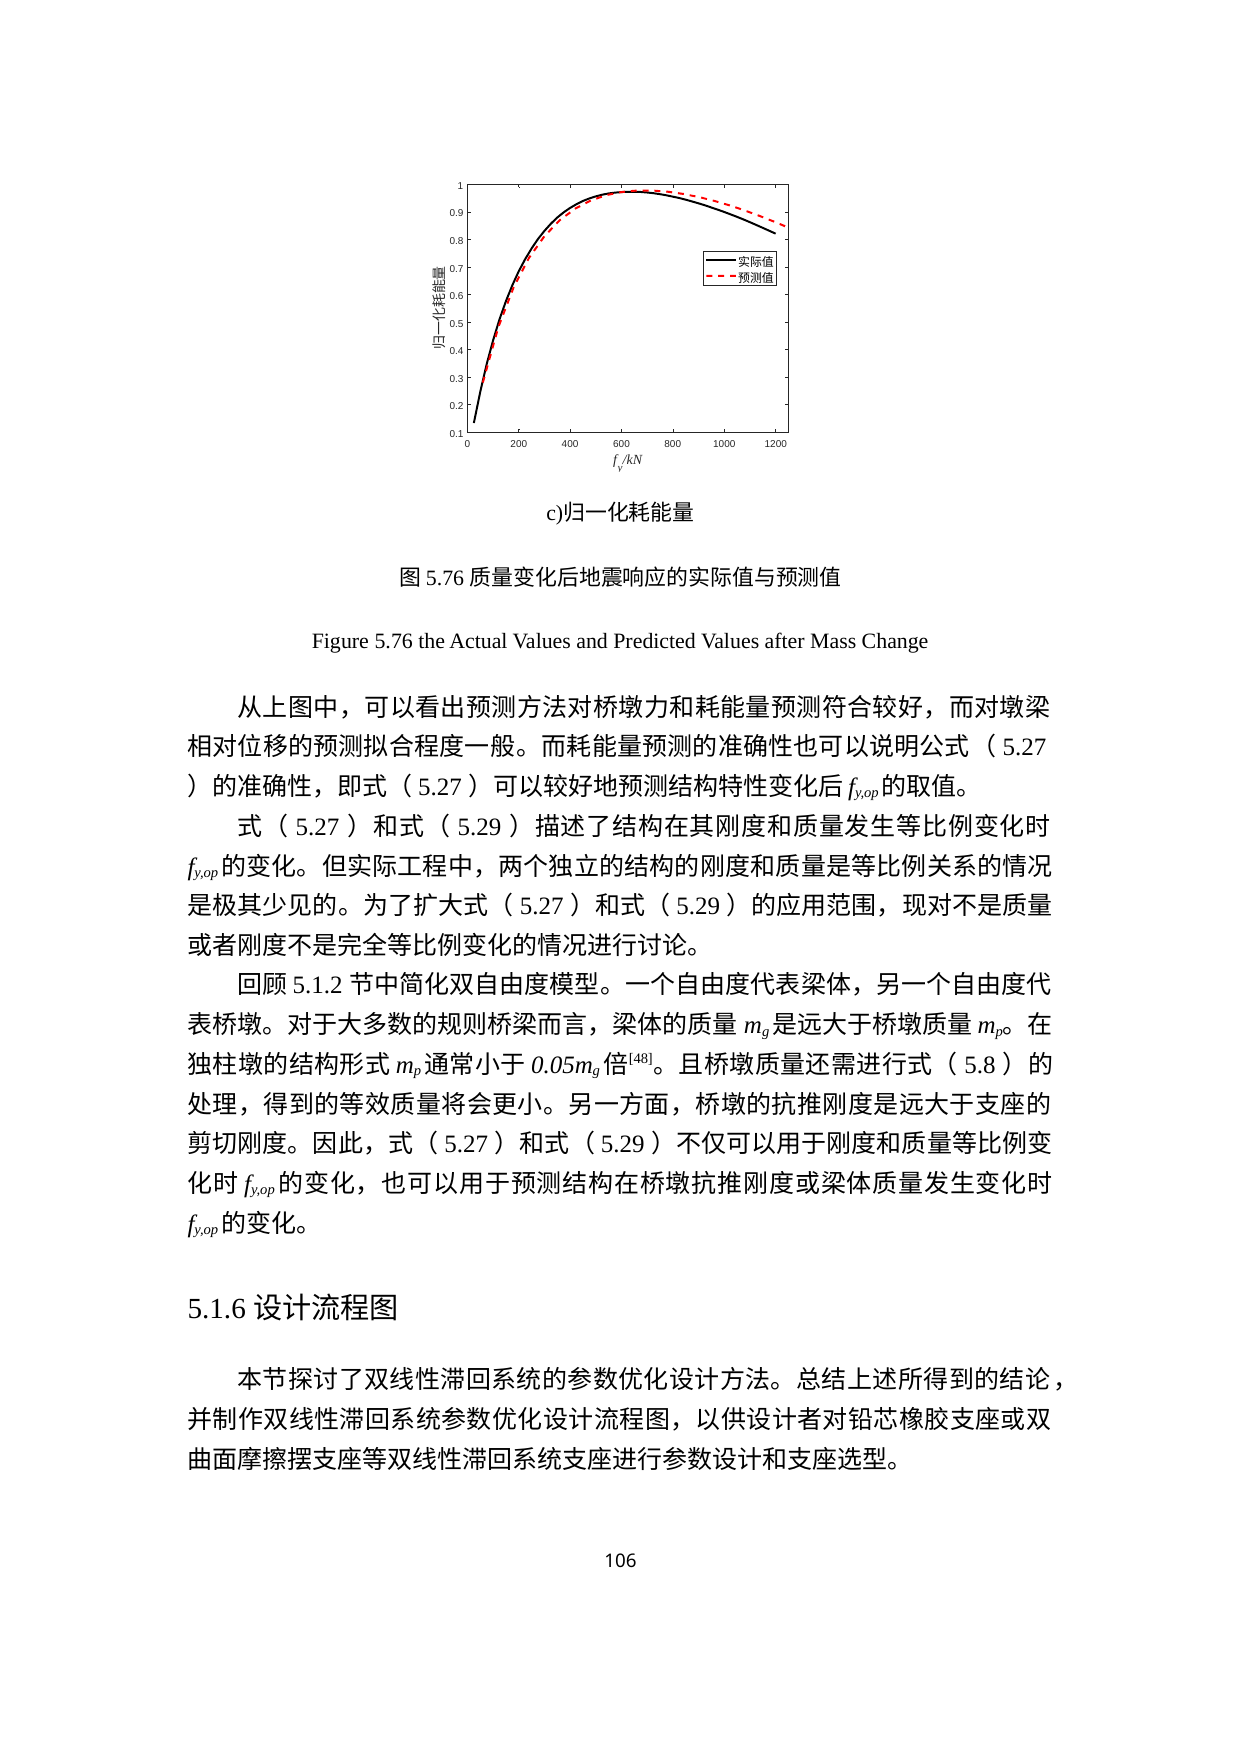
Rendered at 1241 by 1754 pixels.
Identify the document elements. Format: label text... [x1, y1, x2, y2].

text c)归一化耗能量 [187, 491, 1053, 531]
text 本节探讨了双线性滞回系统的参数优化设计方法。总结上述所得到的结论，并制作双线性滞回系统参数优化设计流程图，以供设计者对铅芯橡胶支座或双曲面摩擦摆支座等双线性滞回系统支座进行参数设计和支座选型。 [187, 1358, 1053, 1477]
subtitle 设计流程图 [187, 1266, 1053, 1346]
